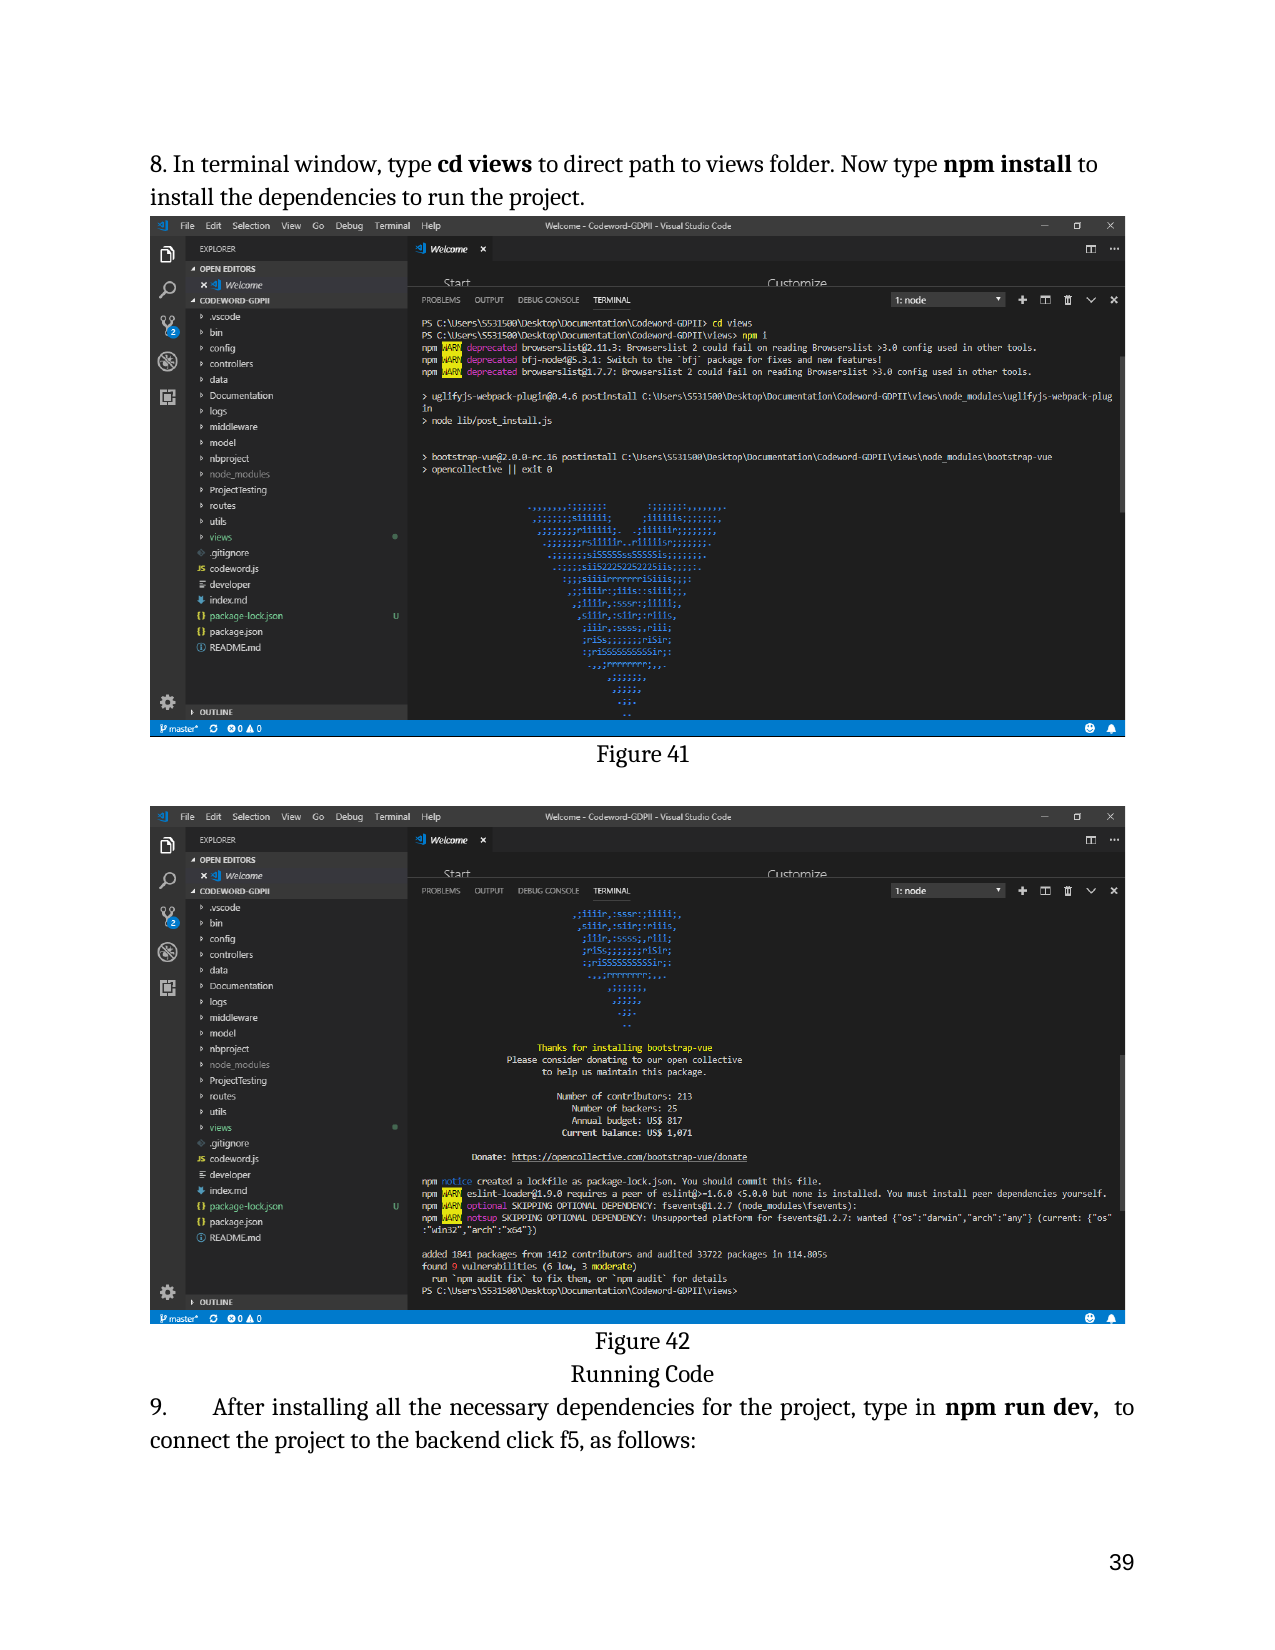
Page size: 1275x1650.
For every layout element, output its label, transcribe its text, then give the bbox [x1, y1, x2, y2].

text 8. In terminal window, type cd views to direct path to views folder. Now type npm install to install the dependencies to run the project. [150, 150, 1134, 212]
text Running Code [150, 1360, 1134, 1389]
picture [150, 216, 1125, 737]
text 9. After installing all the necessary dependencies for the project, type in npm run dev, to connect the project to the backend click f5, as follows: [150, 1393, 1134, 1455]
text Figure 42 [150, 1327, 1134, 1356]
text Figure 41 [150, 740, 1134, 769]
picture [150, 806, 1125, 1324]
